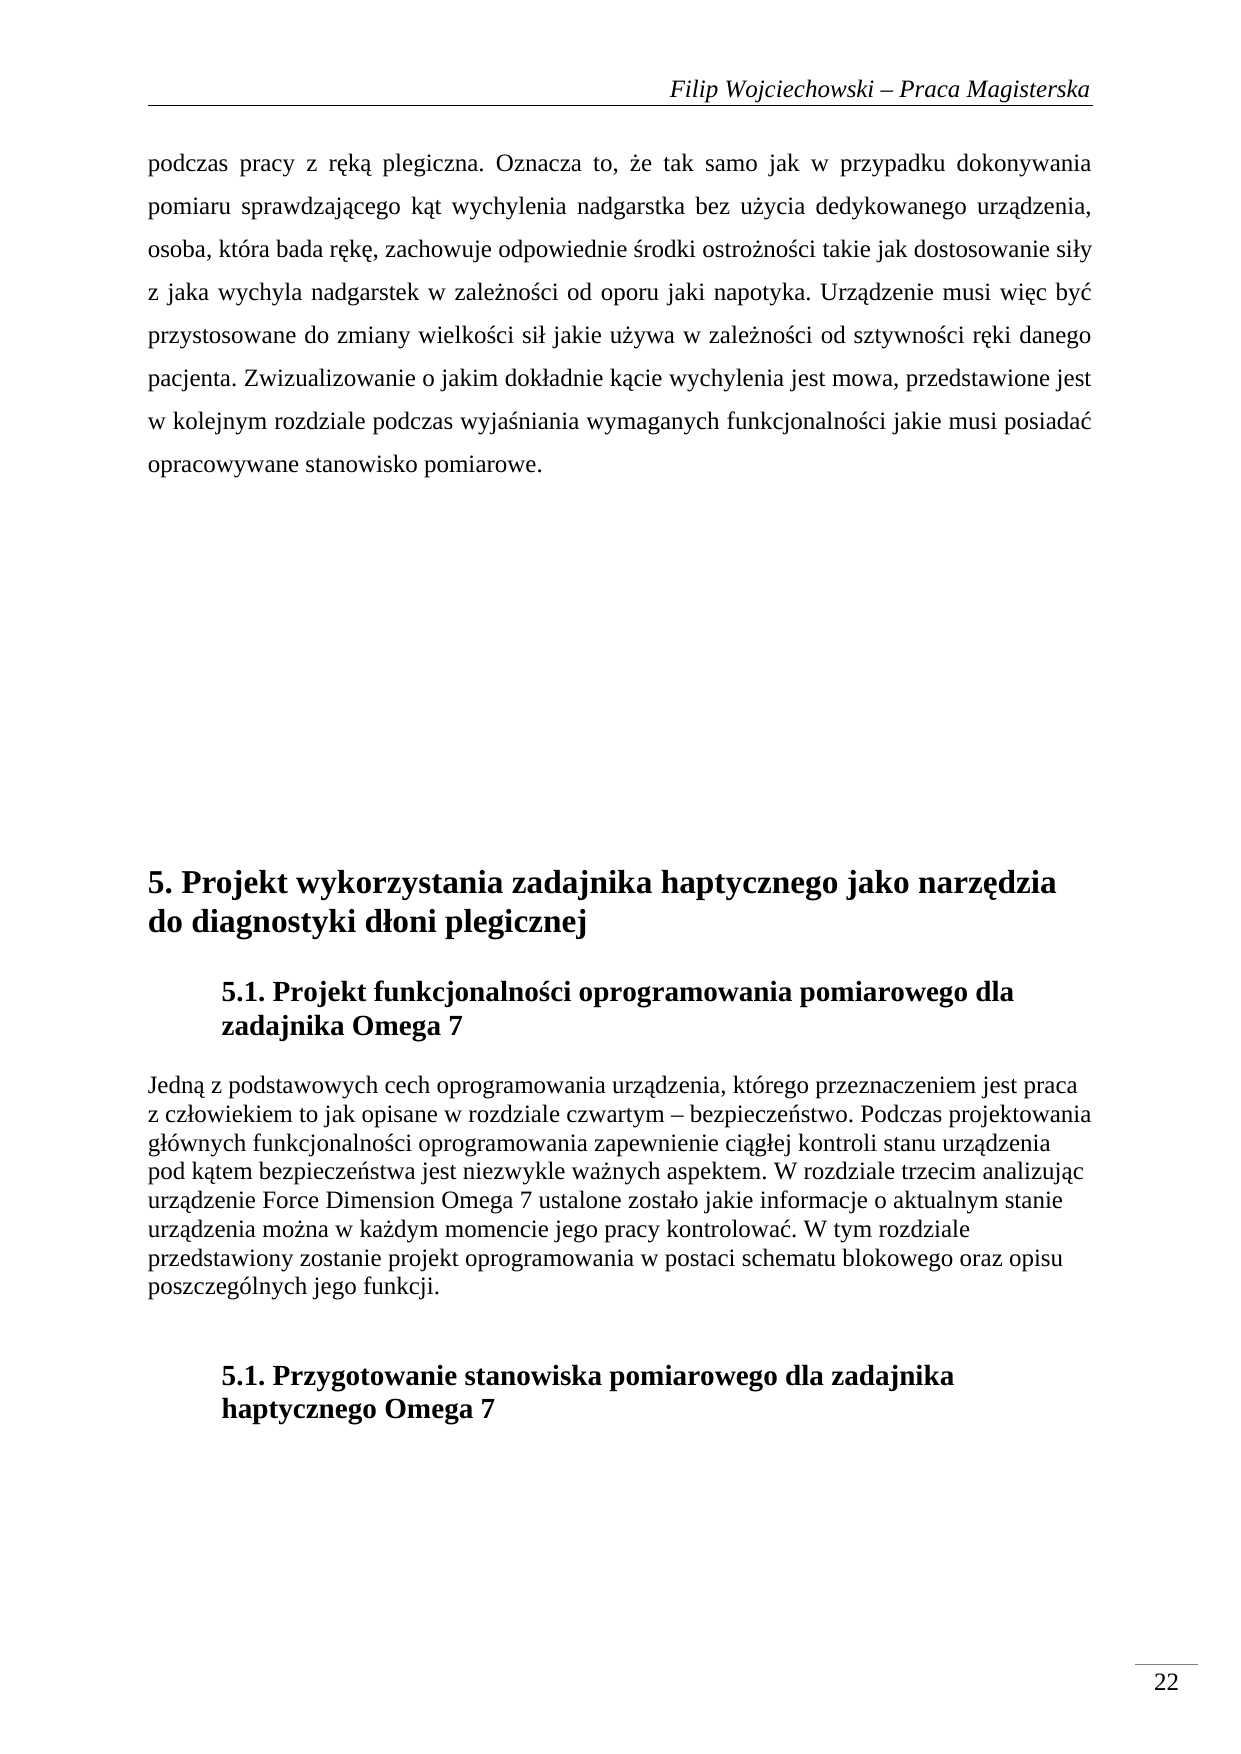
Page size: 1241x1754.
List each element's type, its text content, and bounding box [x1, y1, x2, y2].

text 5.1. Projekt funkcjonalności oprogramowania pomiarowego dla zadajnika Omega 7 [221, 974, 1093, 1041]
text Jedną z podstawowych cech oprogramowania urządzenia, którego przeznaczeniem jest praca z człowiekiem to jak opisane w rozdziale czwartym – bezpieczeństwo. Podczas projektowania głównych funkcjonalności oprogramowania zapewnienie ciągłej kontroli stanu urządzenia pod kątem bezpieczeństwa jest niezwykle ważnych aspektem. W rozdziale trzecim analizując urządzenie Force Dimension Omega 7 ustalone zostało jakie informacje o aktualnym stanie urządzenia można w każdym momencie jego pracy kontrolować. W tym rozdziale przedstawiony zostanie projekt oprogramowania w postaci schematu blokowego oraz opisu poszczególnych jego funkcji. [148, 1070, 1093, 1300]
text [148, 148, 1093, 478]
text 5.1. Przygotowanie stanowiska pomiarowego dla zadajnika haptycznego Omega 7 [221, 1358, 1093, 1425]
subtitle 5. Projekt wykorzystania zadajnika haptycznego jako narzędzia do diagnostyki dłoni plegicznej [148, 863, 1093, 939]
